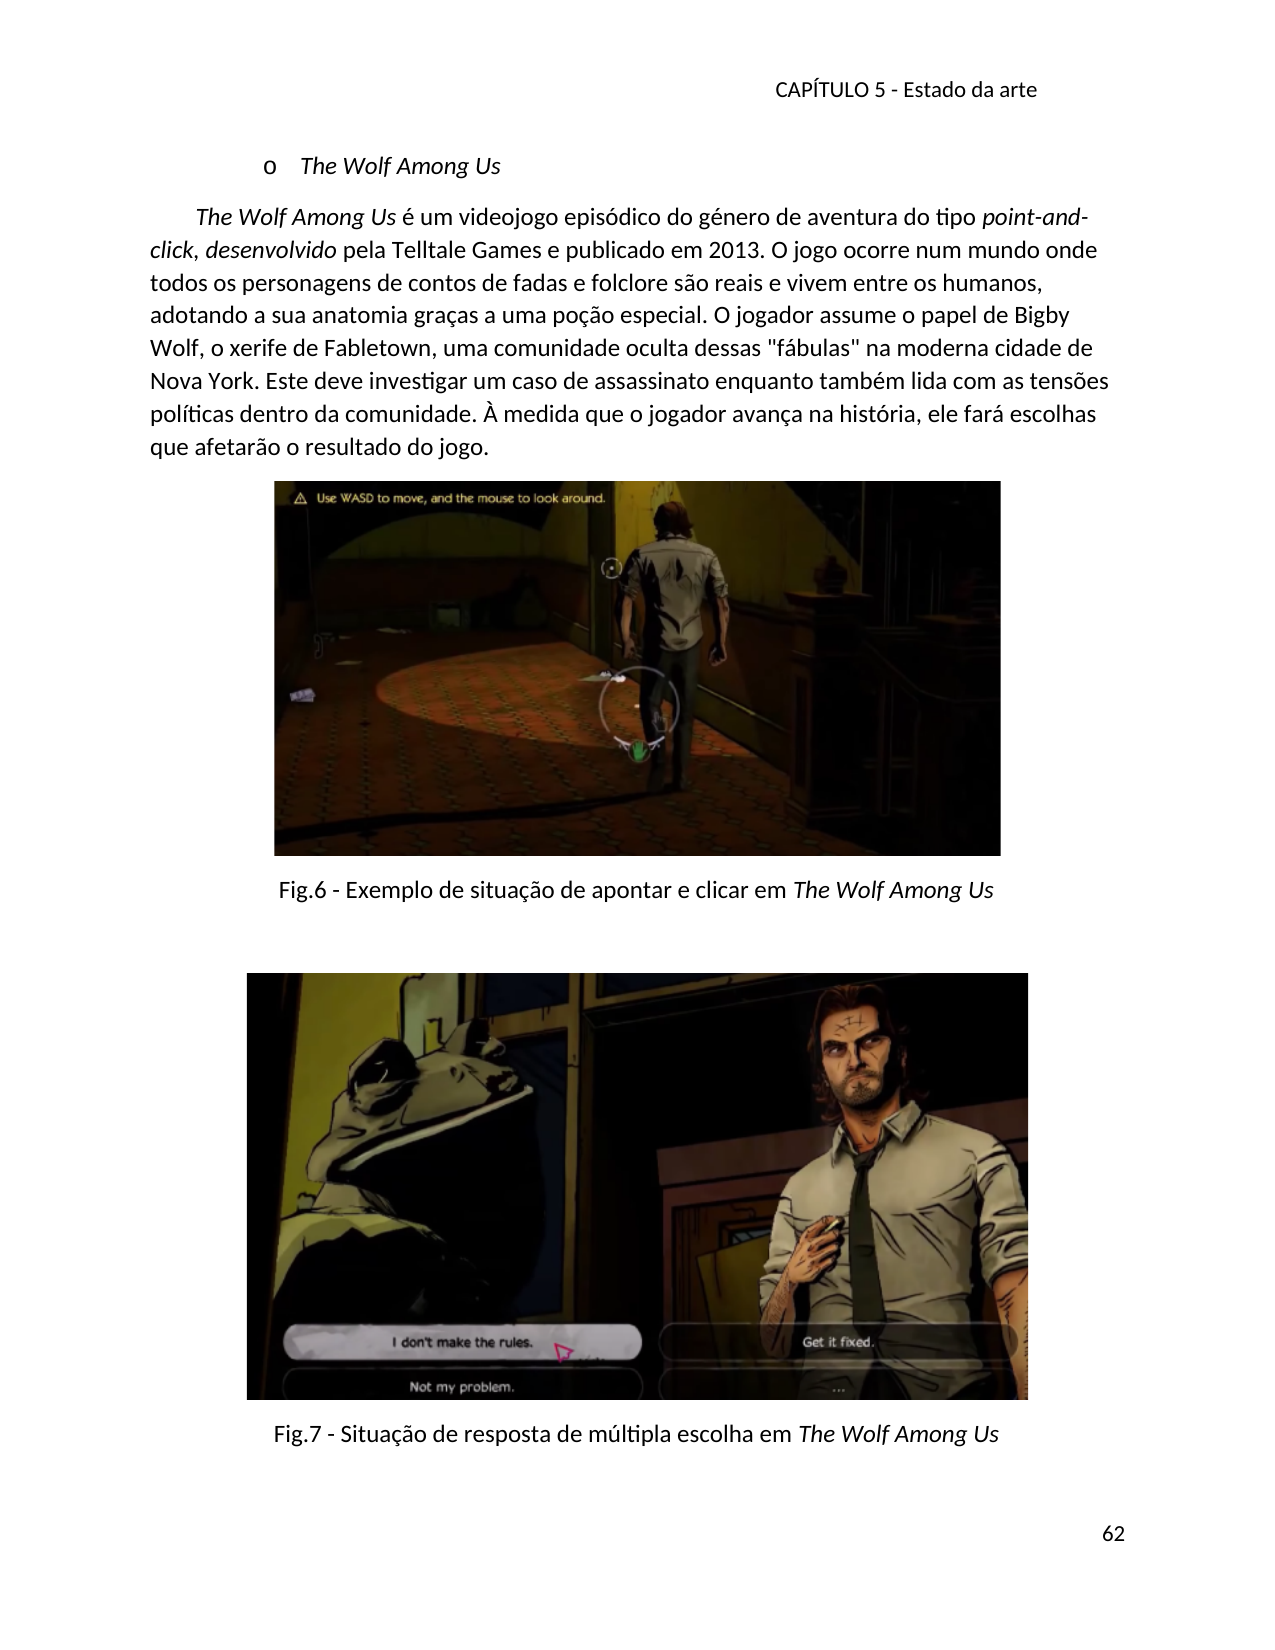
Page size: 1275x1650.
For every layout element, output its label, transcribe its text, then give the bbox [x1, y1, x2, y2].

text Fig.6 - Exemplo de situação de apontar e clicar em The Wolf Among Us [150, 874, 1125, 905]
picture [246, 973, 1029, 1400]
list The Wolf Among Us [262, 150, 1125, 182]
text Fig.7 - Situação de resposta de múltipla escolha em The Wolf Among Us [150, 1418, 1125, 1449]
picture [274, 481, 1001, 856]
text The Wolf Among Us é um videojogo episódico do género de aventura do tipo point-and-click, desenvolvido pela Telltale Games e publicado em 2013. O jogo ocorre num mundo onde todos os personagens de contos de fadas e folclore são reais e vivem entre os humanos, adotando a sua anatomia graças a uma poção especial. O jogador assume o papel de Bigby Wolf, o xerife de Fabletown, uma comunidade oculta dessas "fábulas" na moderna cidade de Nova York. Este deve investigar um caso de assassinato enquanto também lida com as tensões políticas dentro da comunidade. À medida que o jogador avança na história, ele fará escolhas que afetarão o resultado do jogo. [150, 201, 1125, 462]
